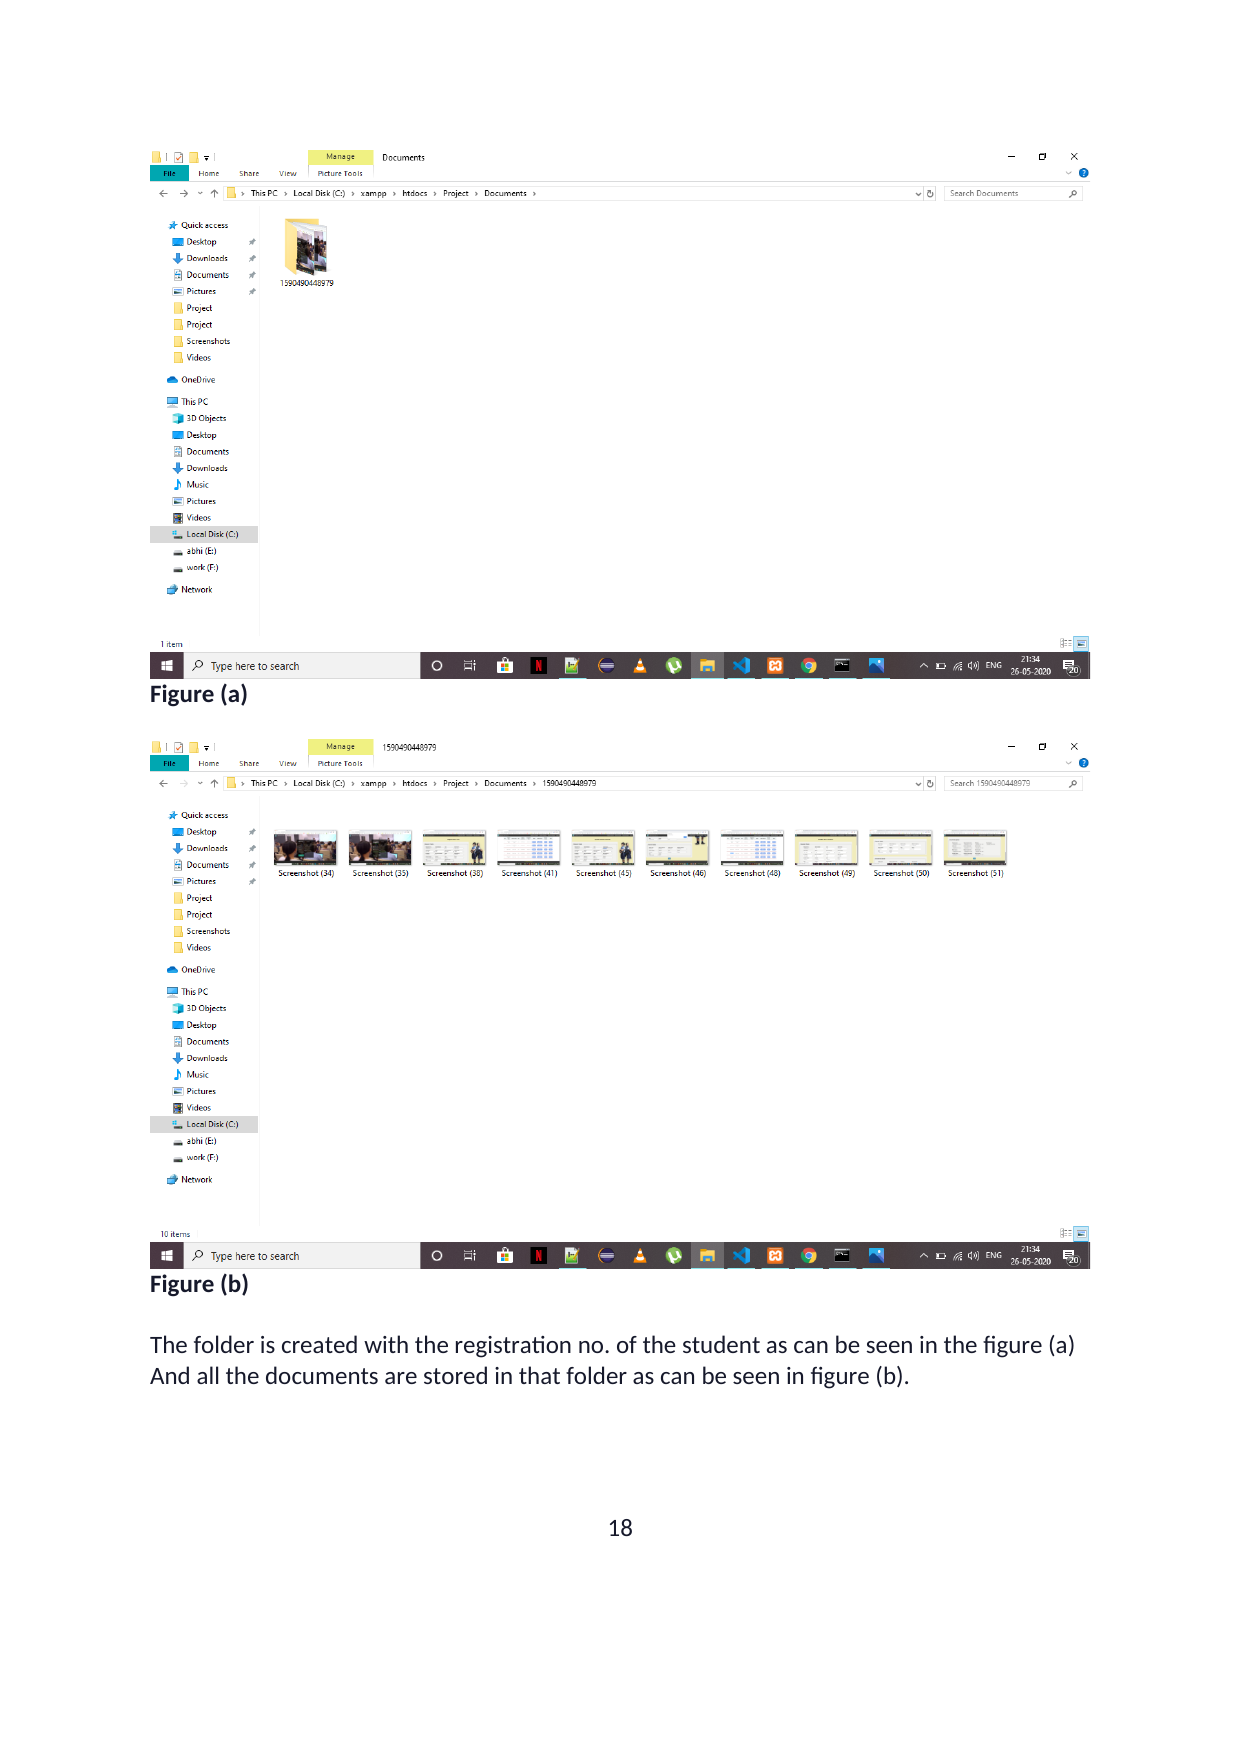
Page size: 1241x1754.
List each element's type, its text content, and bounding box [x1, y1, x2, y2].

picture [150, 739, 1091, 1269]
text 18 [150, 1512, 1090, 1543]
picture [150, 150, 1091, 679]
text Figure (b) [150, 1269, 1090, 1299]
text The folder is created with the registration no. of the student as can be seen in the figure (a) [150, 1329, 1090, 1360]
text And all the documents are stored in that folder as can be seen in figure (b). [150, 1360, 1090, 1390]
text Figure (a) [150, 679, 1090, 709]
